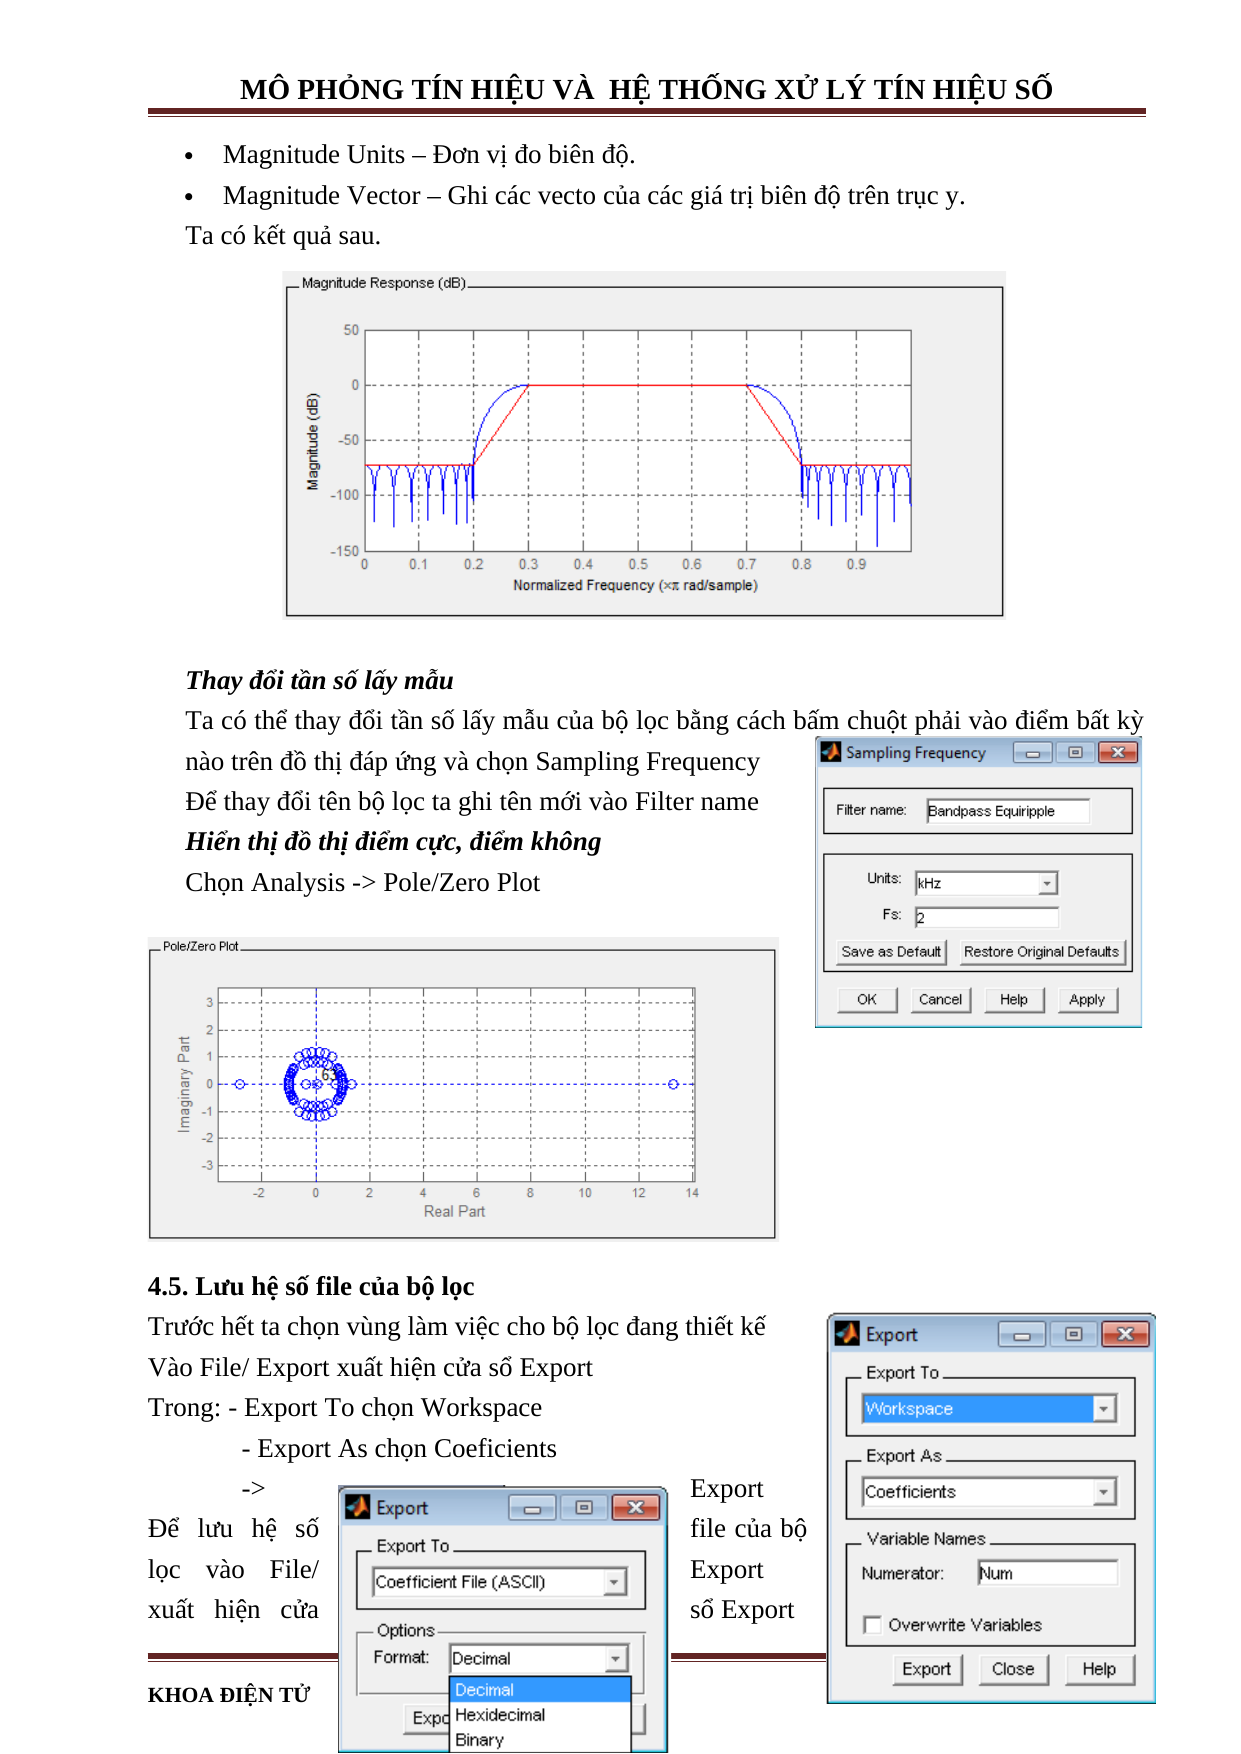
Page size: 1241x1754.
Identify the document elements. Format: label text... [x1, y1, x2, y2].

text Để thay đổi tên bộ lọc ta ghi tên mới vào Filter name [185, 785, 813, 816]
picture [336, 1485, 672, 1751]
list Magnitude Units – Đơn vị đo biên độ. [185, 138, 1146, 169]
text Vào File/ Export xuất hiện cửa sổ Export [148, 1351, 824, 1382]
text - Export As chọn Coeficients [148, 1432, 824, 1463]
text Để lưu hệ số file của bộ lọc vào File/ Export xuất hiện cửa sổ Export [672, 1513, 824, 1624]
text -> Export [148, 1472, 824, 1503]
text Để lưu hệ số file của bộ lọc vào File/ Export xuất hiện cửa sổ Export [148, 1513, 336, 1624]
picture [281, 271, 1006, 618]
text Trước hết ta chọn vùng làm việc cho bộ lọc đang thiết kế [148, 1311, 824, 1342]
text Trong: - Export To chọn Workspace [148, 1391, 824, 1422]
text Thay đổi tần số lấy mẫu [185, 664, 1146, 695]
text Hiển thị đồ thị điểm cực, điểm không [185, 826, 813, 857]
text Ta có thể thay đổi tần số lấy mẫu của bộ lọc bằng cách bấm chuột phải vào điểm bất kỳ nào trên đồ thị đáp ứng và chọn Sampling Frequency [185, 704, 1146, 776]
text 4.5. Lưu hệ số file của bộ lọc [148, 1270, 1146, 1301]
list Magnitude Vector – Ghi các vecto của các giá trị biên độ trên trục y. [185, 179, 1146, 210]
text Chọn Analysis -> Pole/Zero Plot [185, 866, 813, 897]
picture [147, 937, 780, 1242]
picture [824, 1310, 1156, 1702]
picture [813, 736, 1142, 1026]
text Ta có kết quả sau. [185, 219, 1146, 250]
